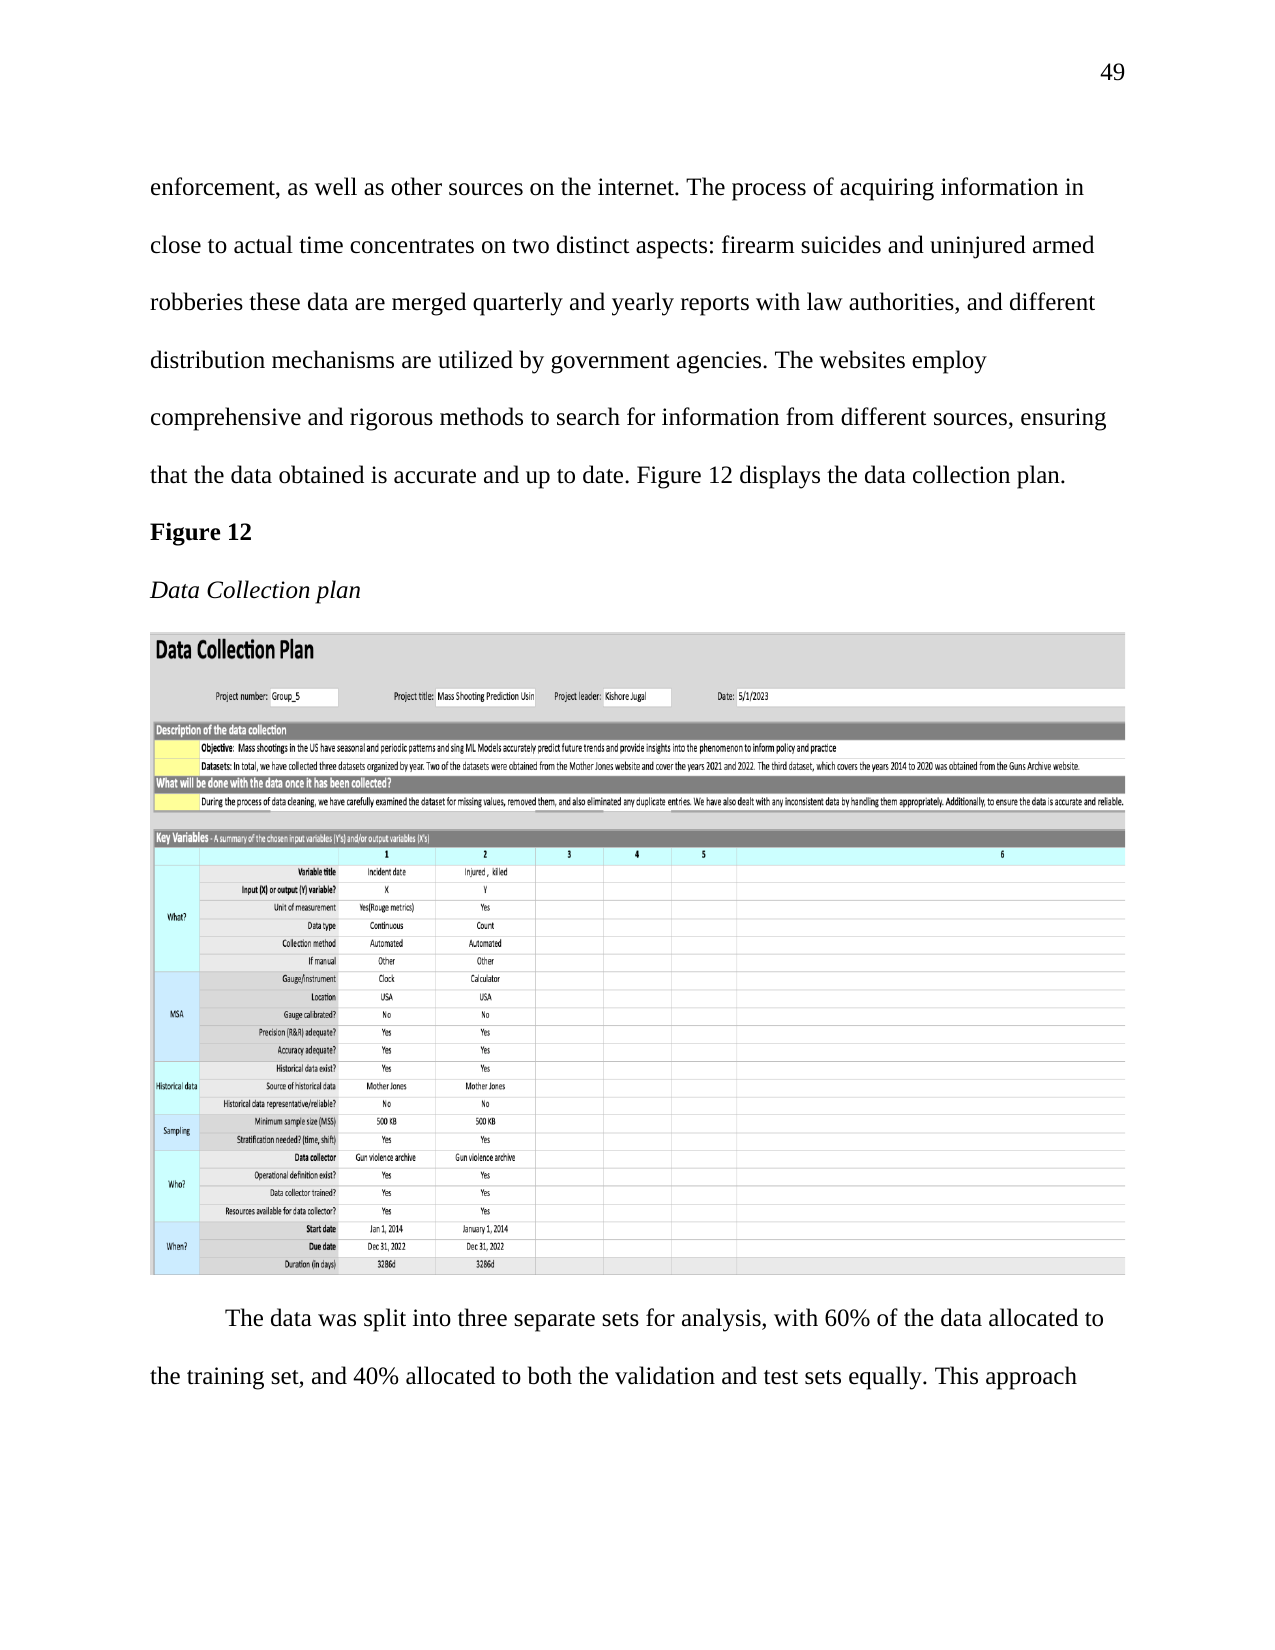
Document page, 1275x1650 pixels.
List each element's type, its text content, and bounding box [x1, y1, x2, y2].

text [150, 1303, 1125, 1389]
text Figure 12 [150, 517, 1125, 546]
text Data Collection plan [150, 575, 1125, 604]
picture [150, 632, 1125, 1275]
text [150, 172, 1125, 489]
